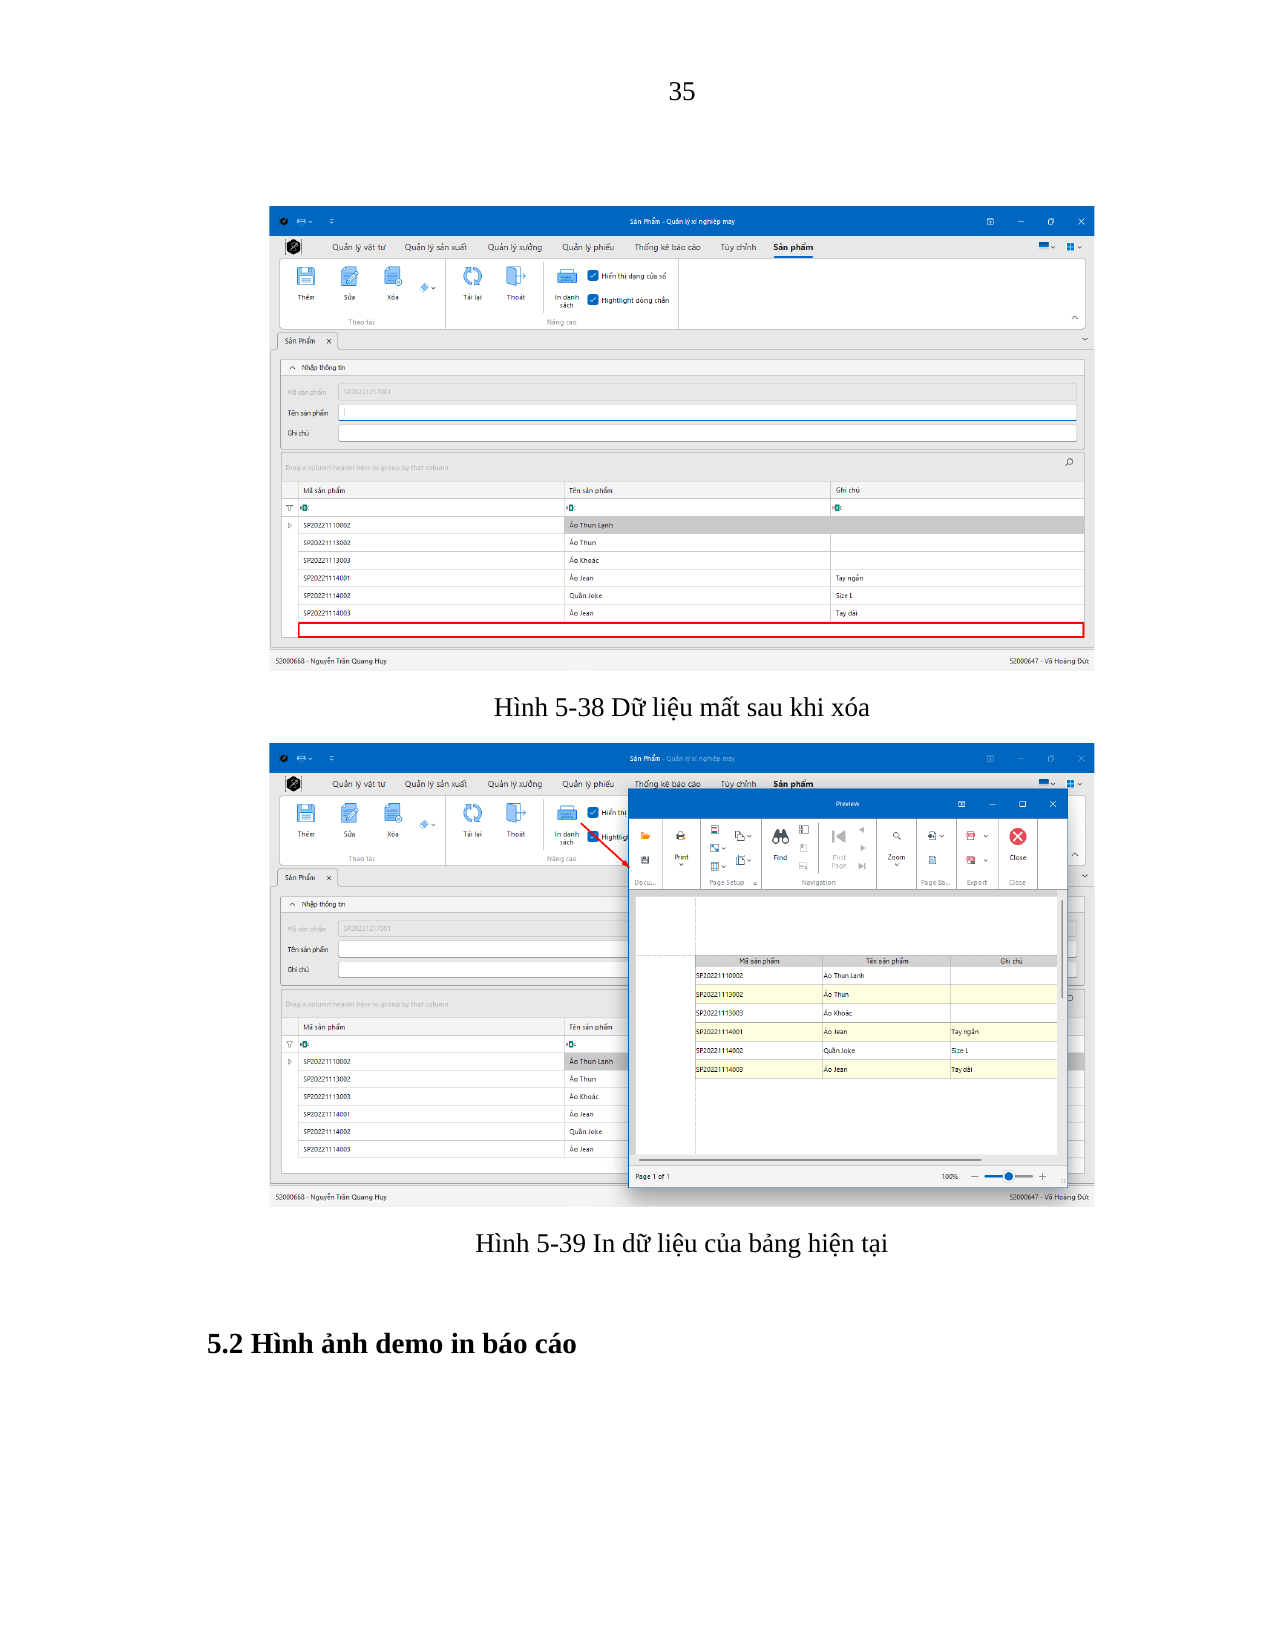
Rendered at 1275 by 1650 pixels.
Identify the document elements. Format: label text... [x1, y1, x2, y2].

text Hình ảnh demo in báo cáo [207, 1326, 1157, 1360]
picture [269, 743, 1095, 1207]
picture [269, 206, 1095, 671]
